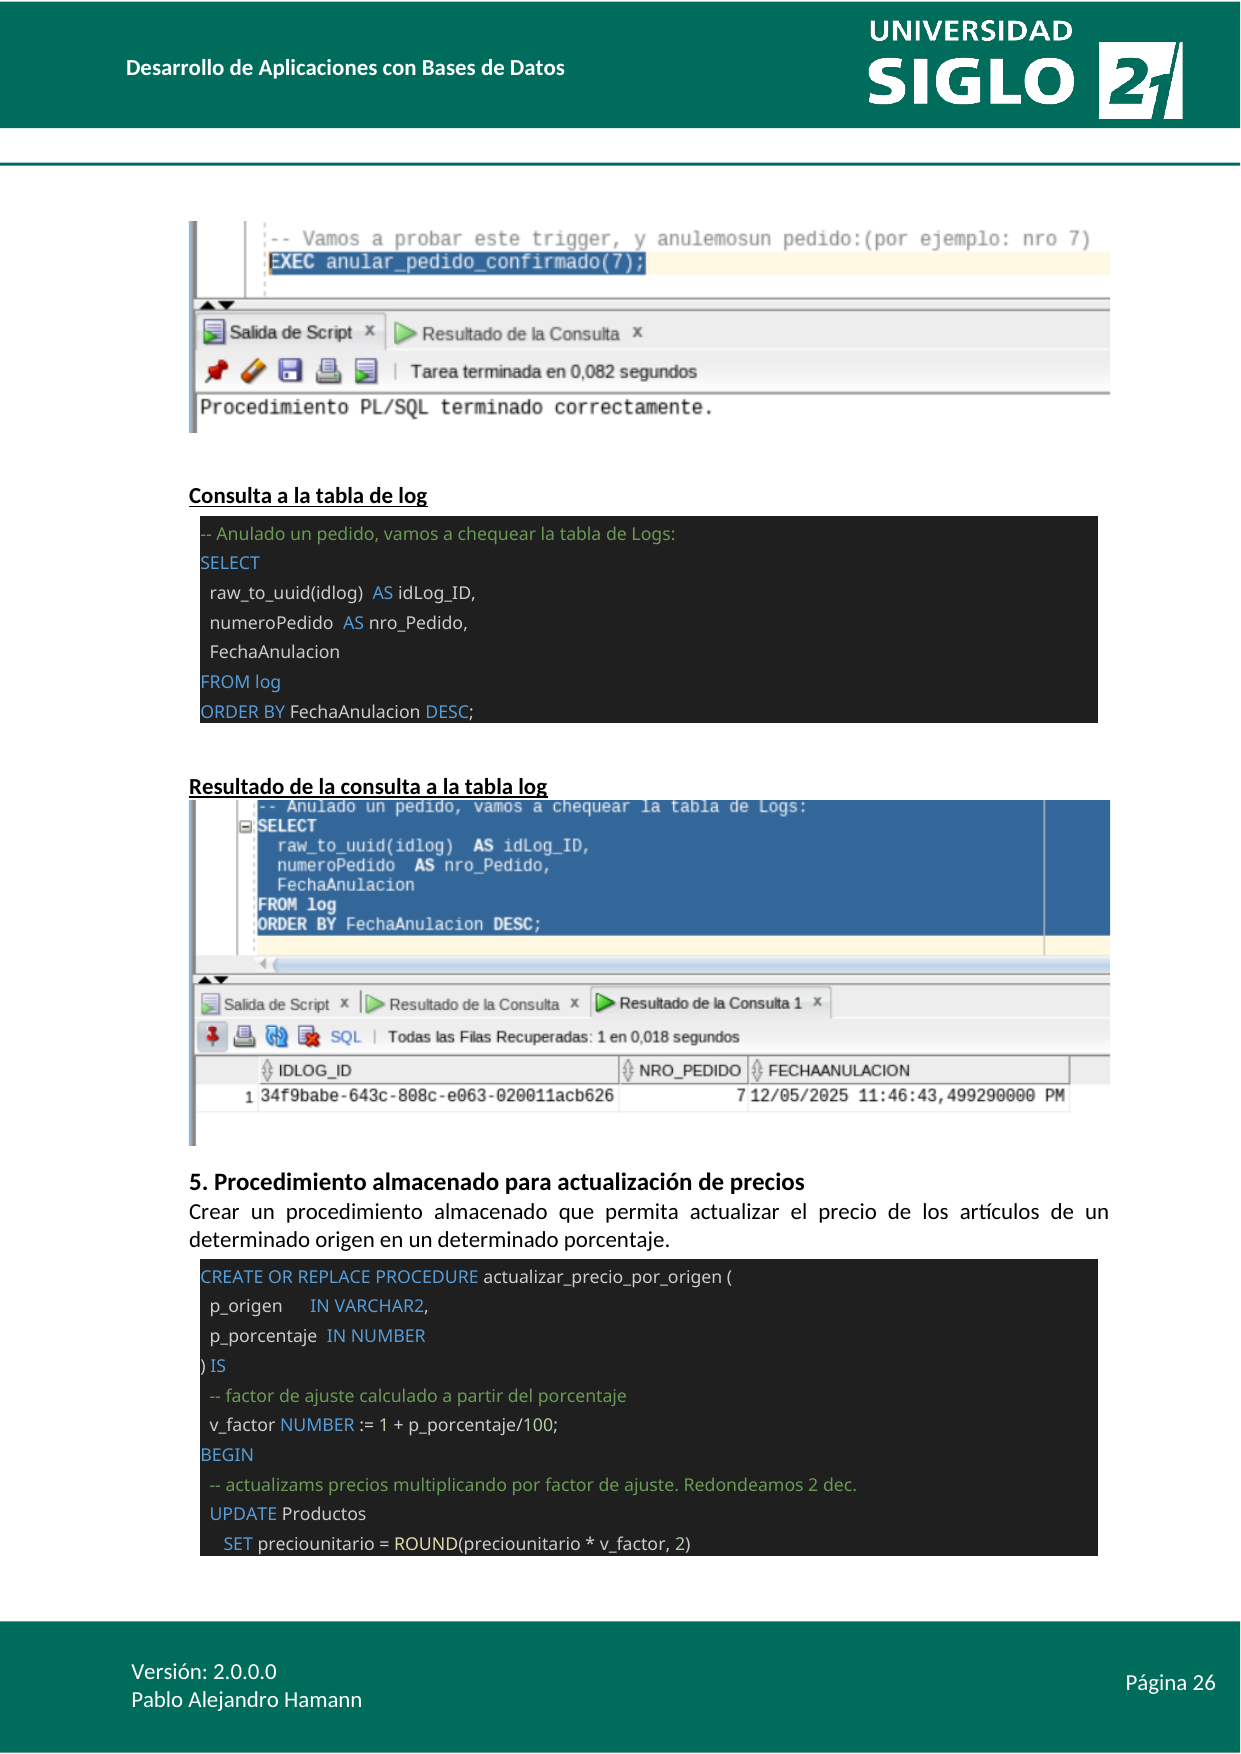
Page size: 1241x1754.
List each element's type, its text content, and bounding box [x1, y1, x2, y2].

subtitle Resultado de la consulta a la tabla log [189, 772, 1110, 800]
text Crear un procedimiento almacenado que permita actualizar el precio de los artículos de un determinado origen en un determinado porcentaje. [189, 1197, 1110, 1253]
picture [868, 20, 1183, 119]
subtitle 5. Procedimiento almacenado para actualización de precios [189, 1166, 1110, 1197]
picture [188, 800, 1111, 1146]
table_header -- Anulado un pedido, vamos a chequear la tabla de Logs: SELECT raw_to_uuid(idlog) AS idLog_ID, numeroPedido AS nro_Pedido, FechaAnulacion FROM log ORDER BY FechaAnulacion DESC; [189, 510, 1109, 723]
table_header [189, 1253, 1109, 1556]
picture [188, 221, 1111, 433]
subtitle Consulta a la tabla de log [189, 482, 1110, 509]
